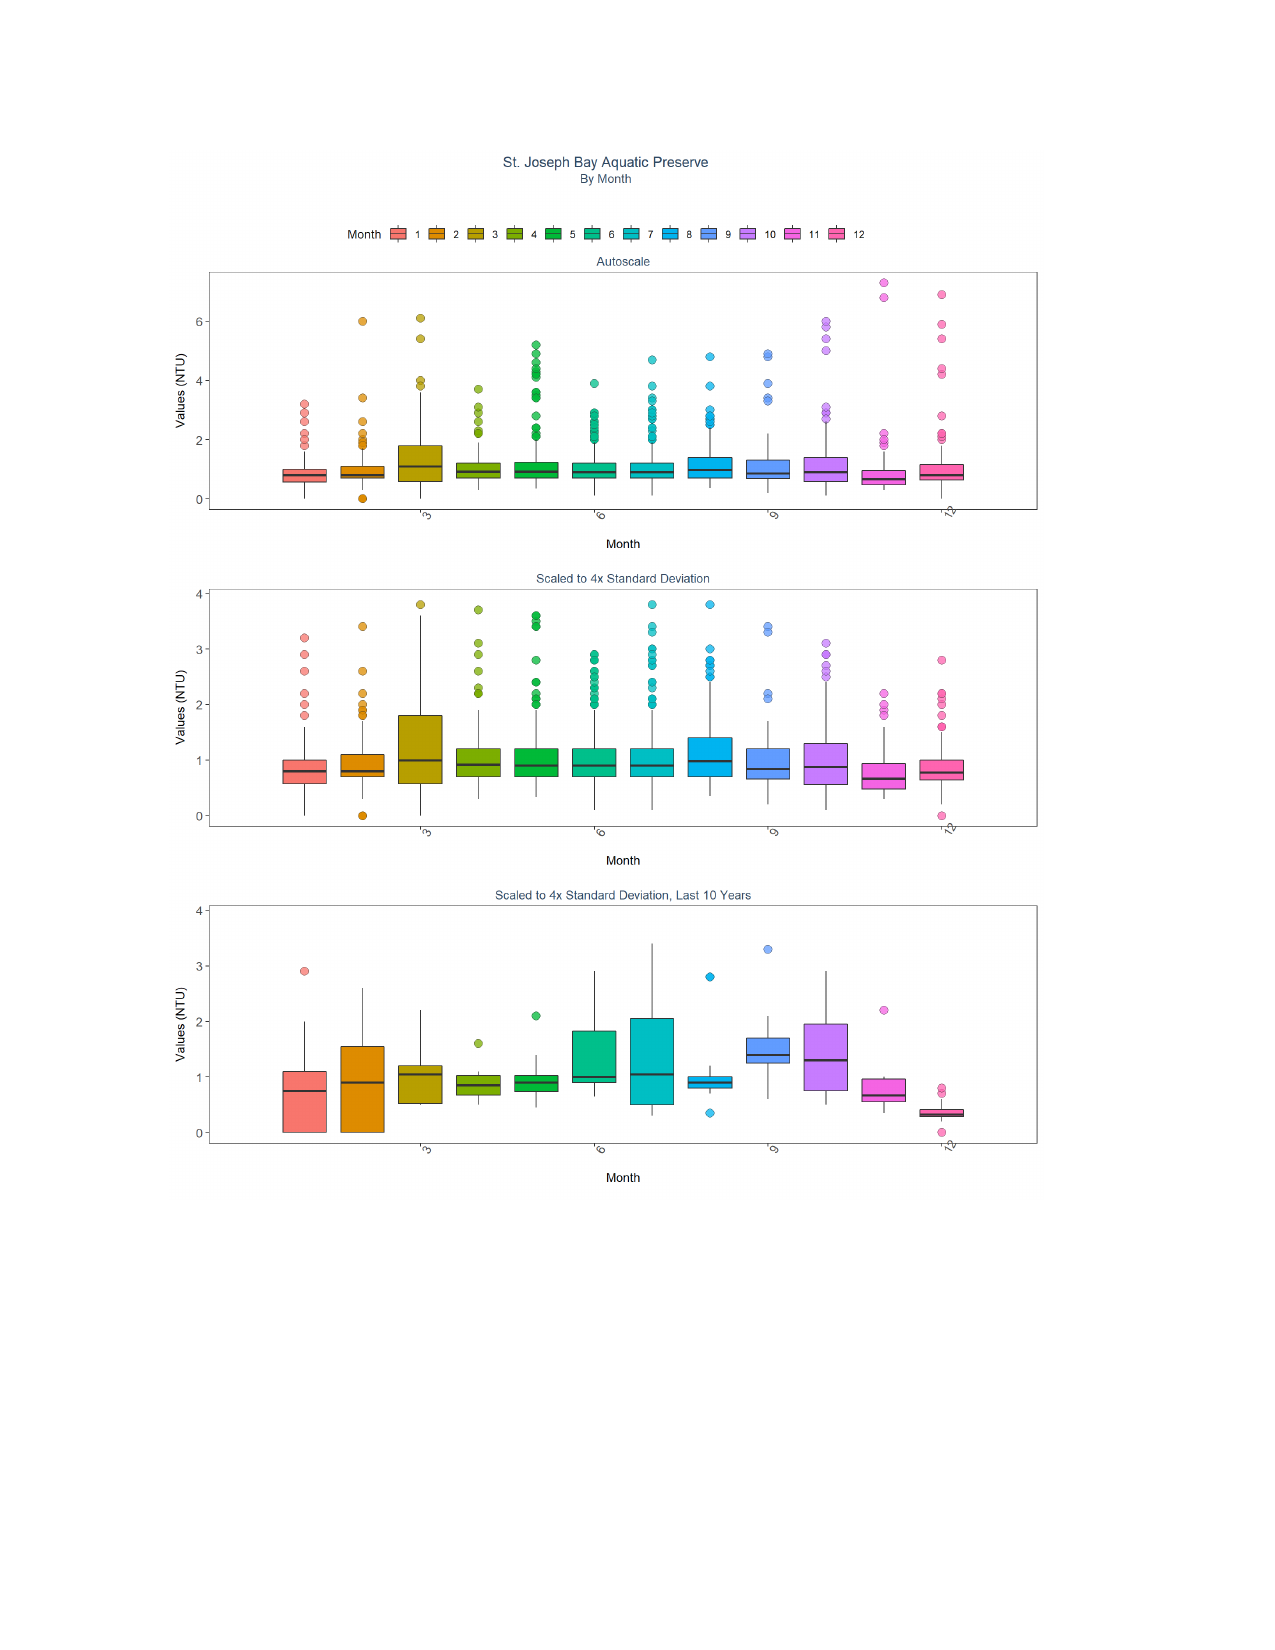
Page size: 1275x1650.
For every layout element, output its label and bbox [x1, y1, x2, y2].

picture [168, 150, 1044, 1200]
